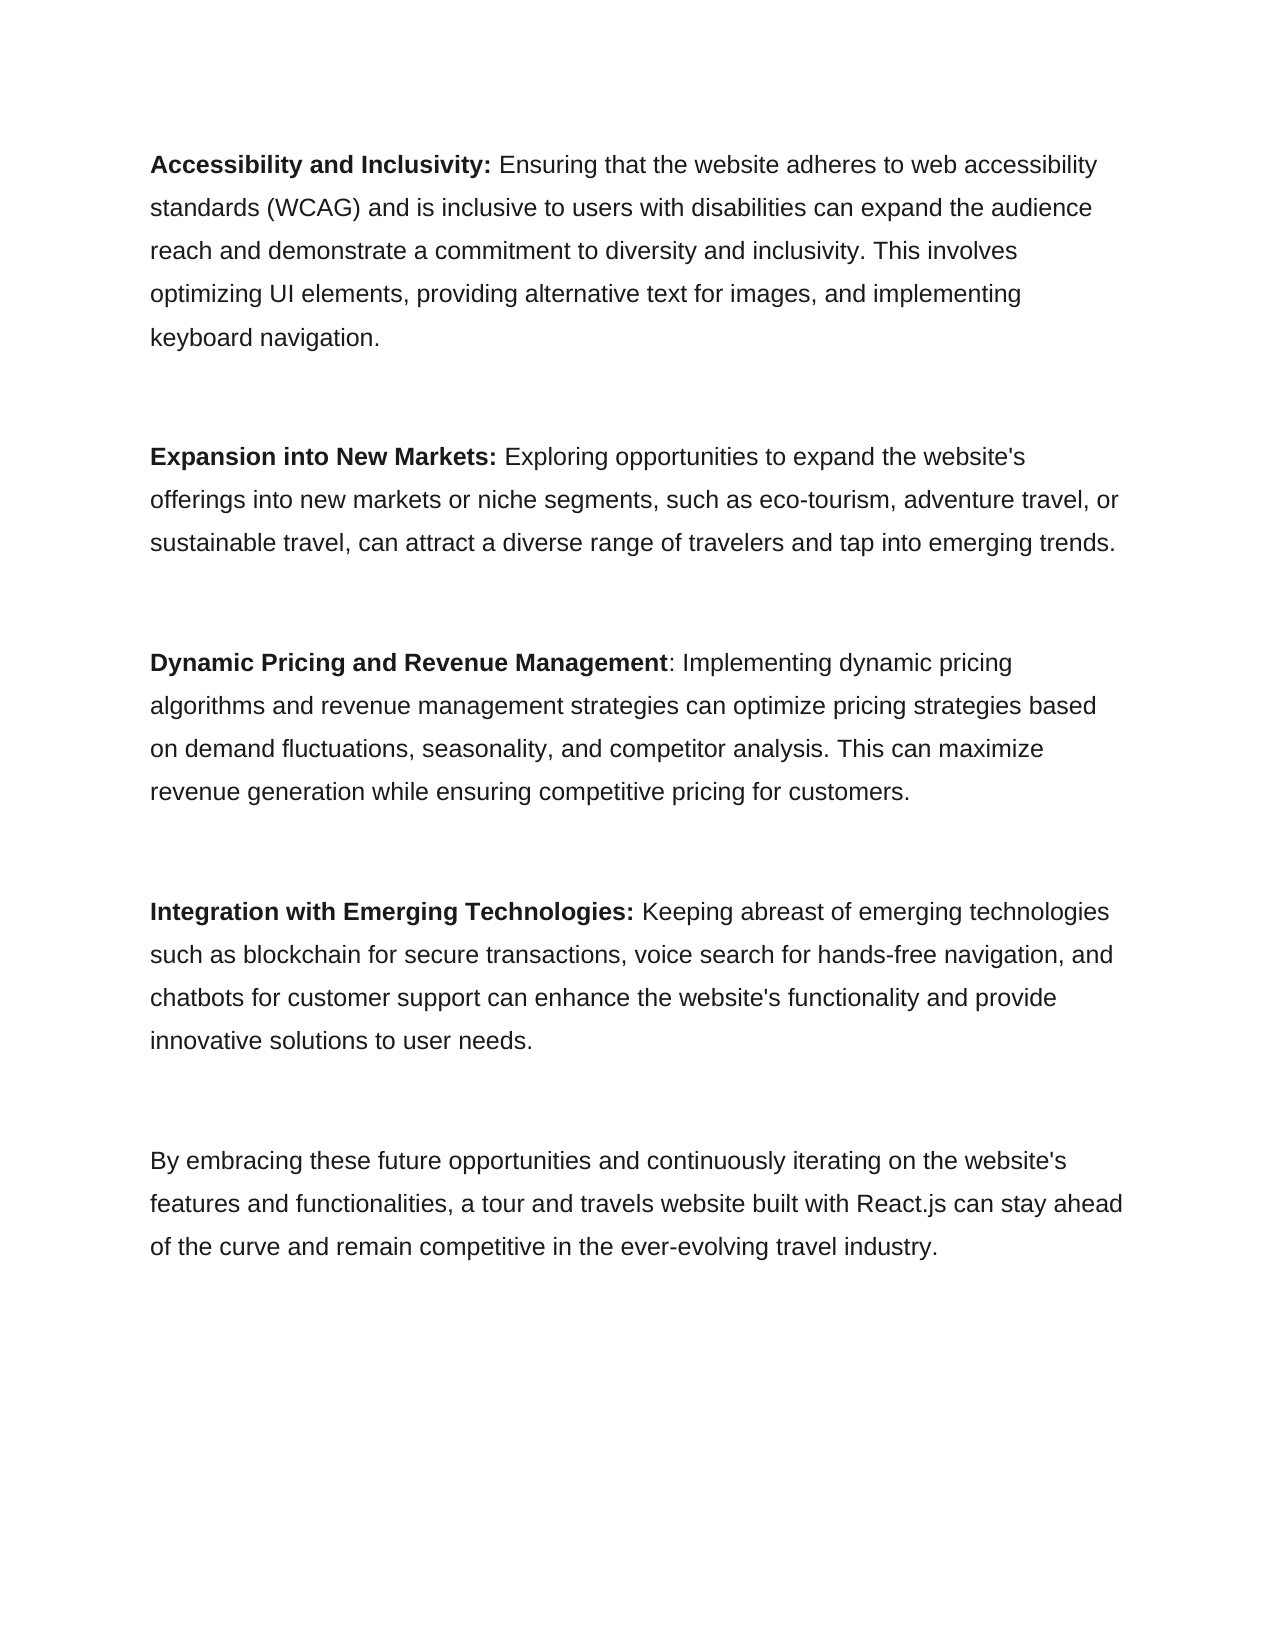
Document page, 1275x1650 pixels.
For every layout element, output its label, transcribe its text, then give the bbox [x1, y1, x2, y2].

text Dynamic Pricing and Revenue Management: Implementing dynamic pricing algorithms and revenue management strategies can optimize pricing strategies based on demand fluctuations, seasonality, and competitor analysis. This can maximize revenue generation while ensuring competitive pricing for customers. [150, 648, 1125, 806]
text Integration with Emerging Technologies: Keeping abreast of emerging technologies such as blockchain for secure transactions, voice search for hands-free navigation, and chatbots for customer support can enhance the website's functionality and provide innovative solutions to user needs. [150, 897, 1125, 1055]
text Expansion into New Markets: Exploring opportunities to expand the website's offerings into new markets or niche segments, such as eco-tourism, adventure travel, or sustainable travel, can attract a diverse range of travelers and tap into emerging trends. [150, 442, 1125, 557]
text Accessibility and Inclusivity: Ensuring that the website adheres to web accessibility standards (WCAG) and is inclusive to users with disabilities can expand the audience reach and demonstrate a commitment to diversity and inclusivity. This involves optimizing UI elements, providing alternative text for images, and implementing keyboard navigation. [150, 150, 1125, 351]
text By embracing these future opportunities and continuously iterating on the website's features and functionalities, a tour and travels website built with React.js can stay ahead of the curve and remain competitive in the ever-evolving travel industry. [150, 1146, 1125, 1261]
